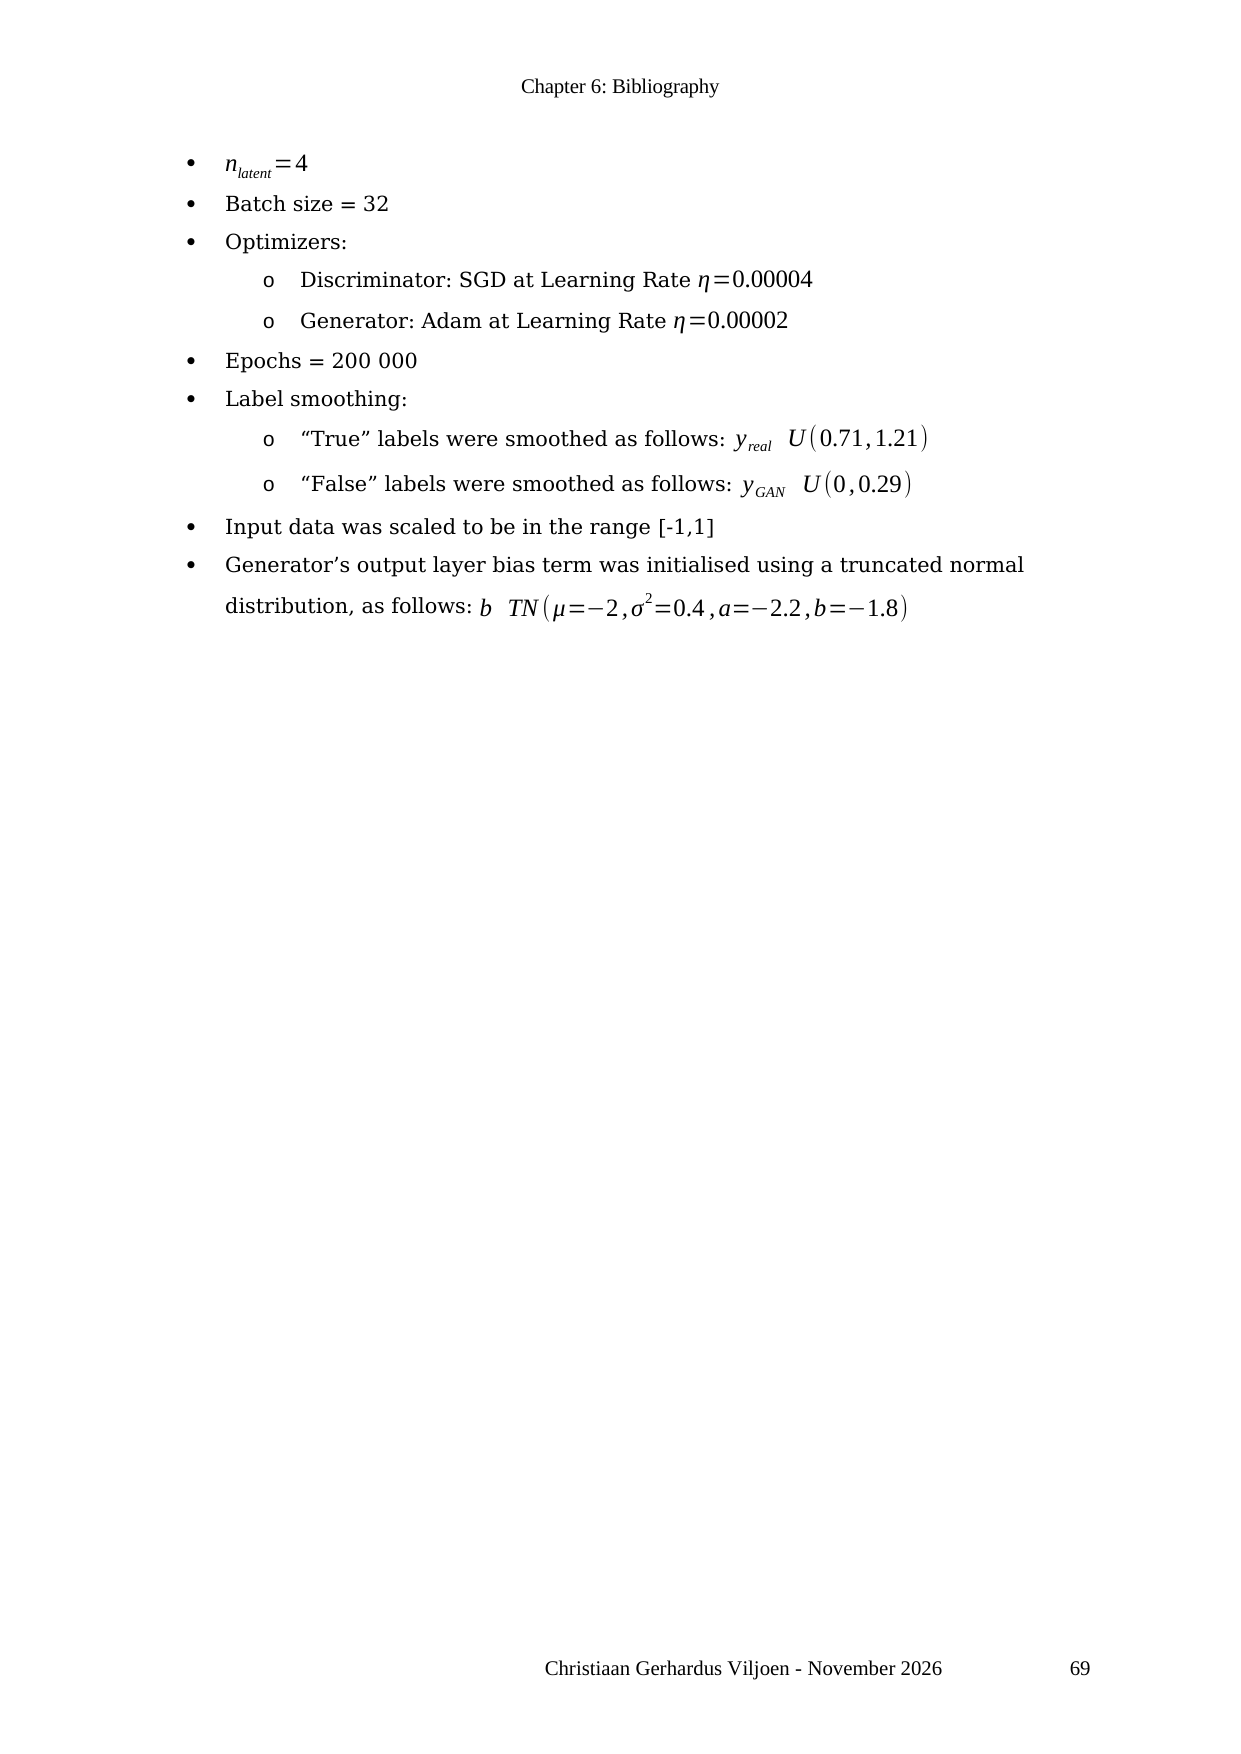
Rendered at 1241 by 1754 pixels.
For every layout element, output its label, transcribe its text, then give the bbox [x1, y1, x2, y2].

list Discriminator: SGD at Learning Rate [262, 266, 1090, 294]
list Generator: Adam at Learning Rate [262, 307, 1090, 335]
list Optimizers: [187, 228, 1090, 253]
list Epochs = 200 000 [187, 348, 1090, 373]
list “True” labels were smoothed as follows: [262, 423, 1090, 455]
list Batch size = 32 [187, 191, 1090, 216]
list Input data was scaled to be in the range [-1,1] [187, 514, 1090, 539]
list “False” labels were smoothed as follows: [262, 469, 1090, 501]
list Label smoothing: [187, 386, 1090, 411]
list Generator’s output layer bias term was initialised using a truncated normal distribution, as follows: [187, 552, 1090, 622]
